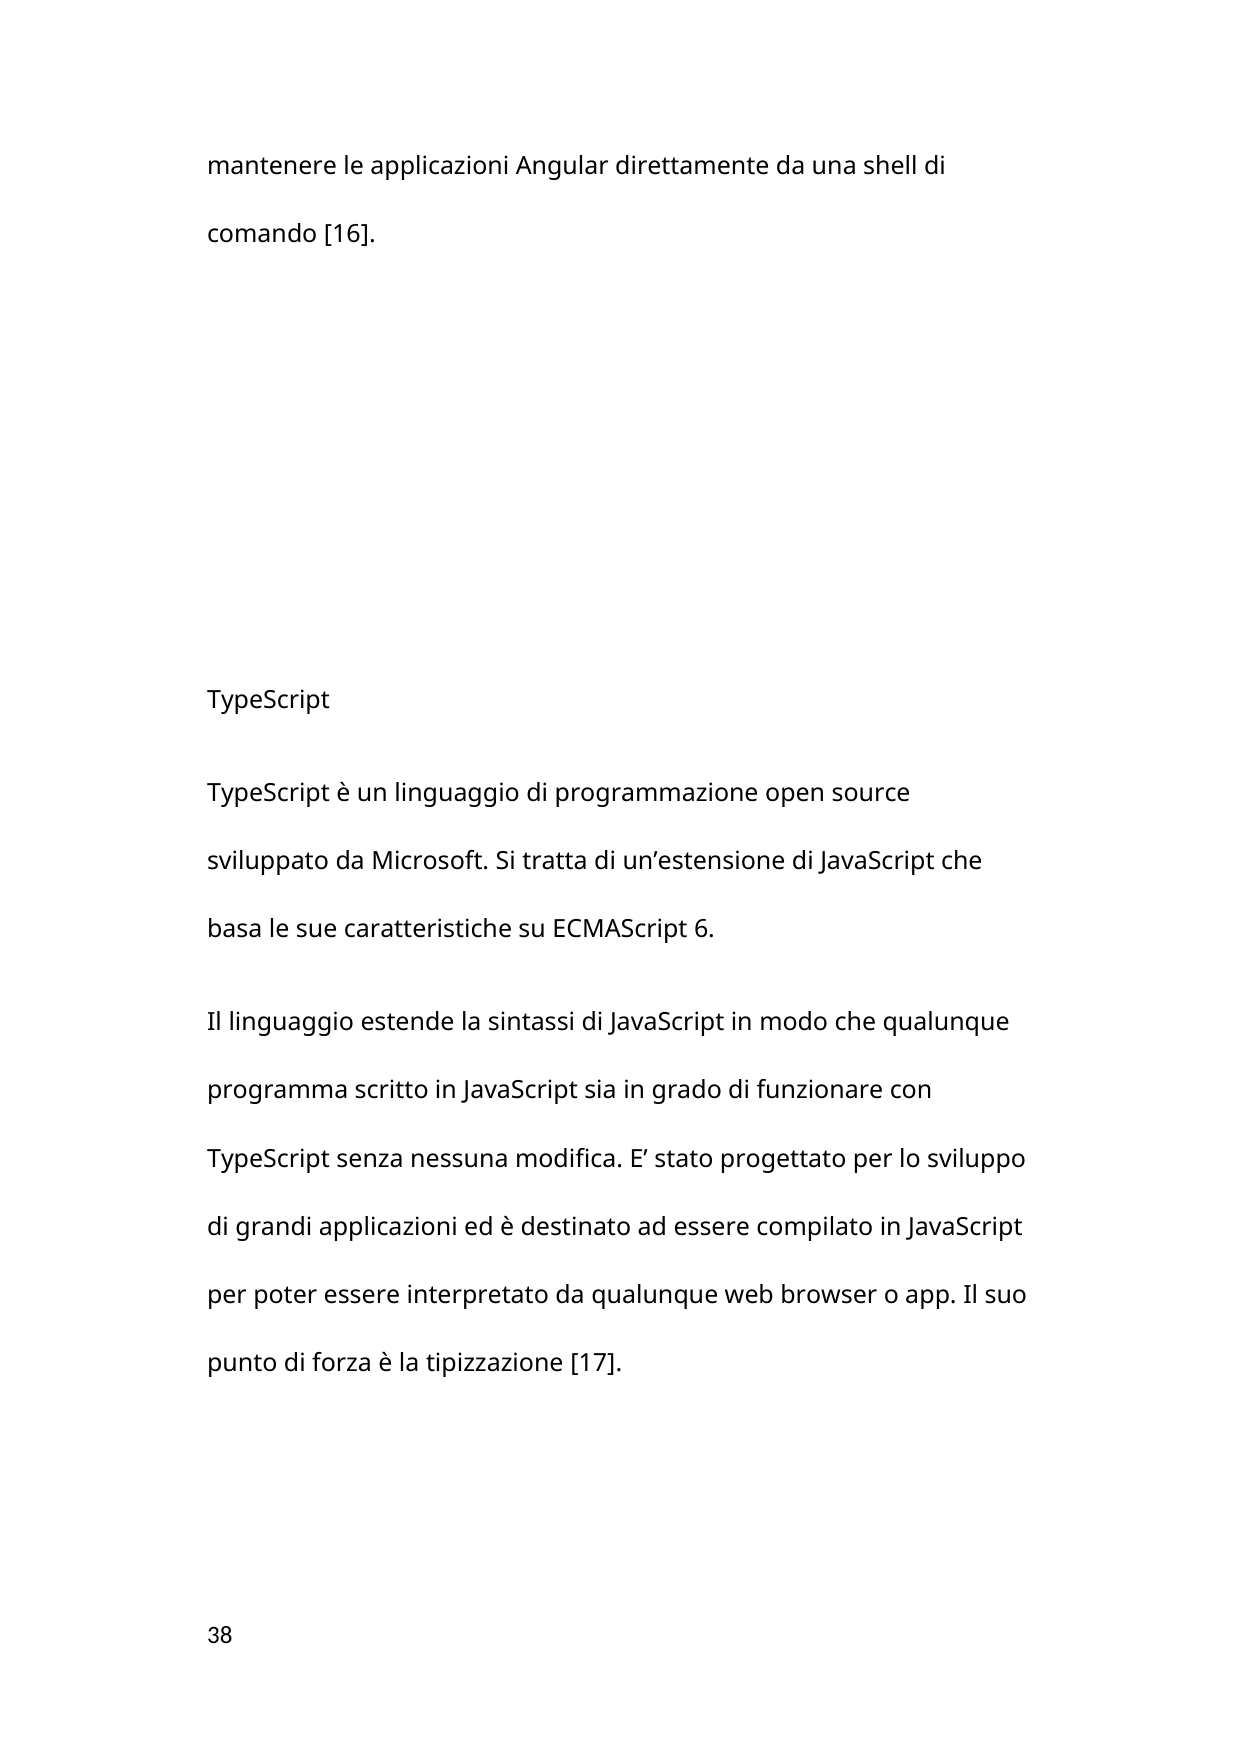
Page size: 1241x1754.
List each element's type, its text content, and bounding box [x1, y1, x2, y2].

text TypeScript [207, 681, 1033, 716]
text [207, 148, 1033, 250]
text Il linguaggio estende la sintassi di JavaScript in modo che qualunque programma scritto in JavaScript sia in grado di funzionare con TypeScript senza nessuna modifica. E’ stato progettato per lo sviluppo di grandi applicazioni ed è destinato ad essere compilato in JavaScript per poter essere interpretato da qualunque web browser o app. Il suo punto di forza è la tipizzazione . [207, 1004, 1033, 1379]
text TypeScript è un linguaggio di programmazione open source sviluppato da Microsoft. Si tratta di un’estensione di JavaScript che basa le sue caratteristiche su ECMAScript 6. [207, 774, 1033, 945]
